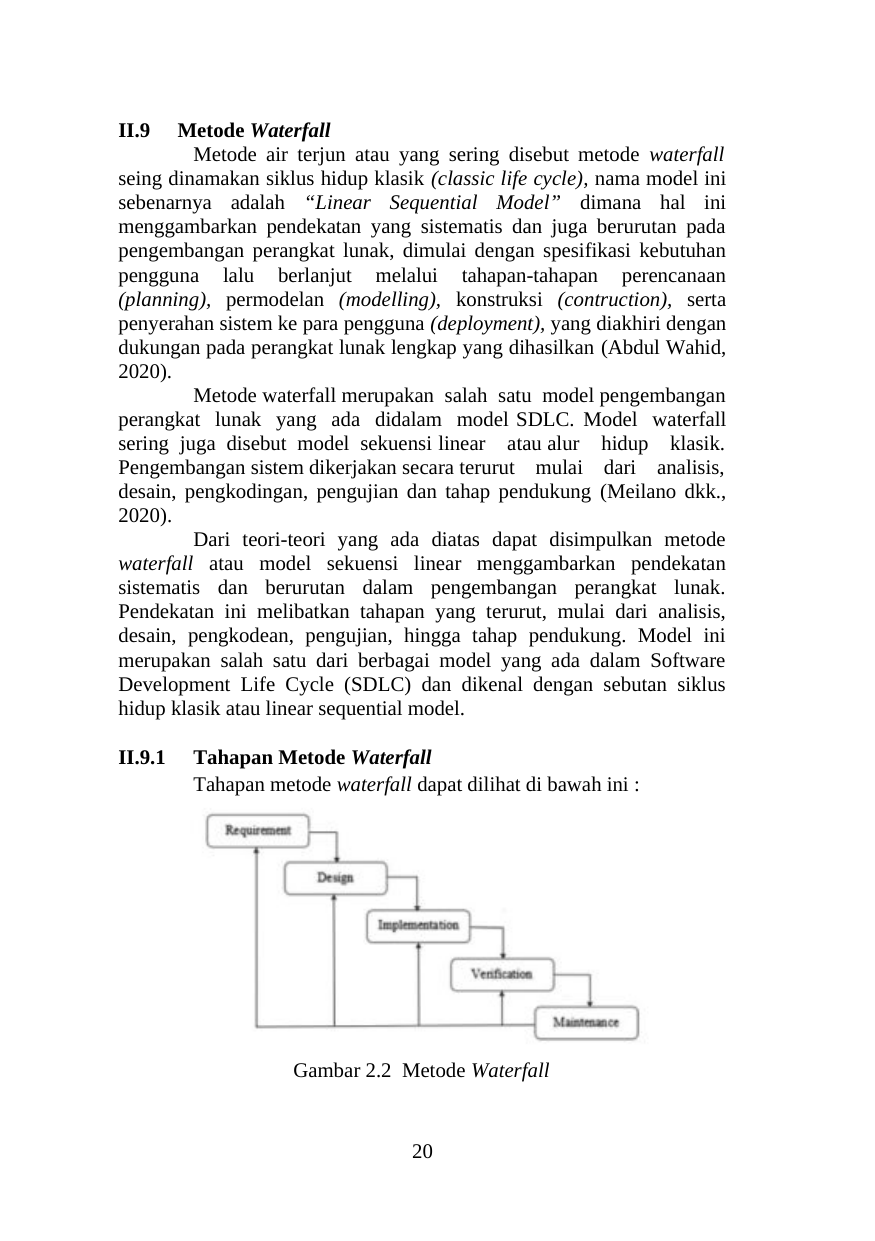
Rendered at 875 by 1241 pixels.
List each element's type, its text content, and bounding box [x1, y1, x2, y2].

text Metode air terjun atau yang sering disebut metode waterfall seing dinamakan siklus hidup klasik (classic life cycle), nama model ini sebenarnya adalah “Linear Sequential Model” dimana hal ini menggambarkan pendekatan yang sistematis dan juga berurutan pada pengembangan perangkat lunak, dimulai dengan spesifikasi kebutuhan pengguna lalu berlanjut melalui tahapan-tahapan perencanaan (planning), permodelan (modelling), konstruksi (contruction), serta penyerahan sistem ke para pengguna (deployment), yang diakhiri dengan dukungan pada perangkat lunak lengkap yang dihasilkan (Abdul Wahid, 2020). [118, 142, 726, 383]
picture [190, 796, 655, 1055]
text Dari teori-teori yang ada diatas dapat disimpulkan metode waterfall atau model sekuensi linear menggambarkan pendekatan sistematis dan berurutan dalam pengembangan perangkat lunak. Pendekatan ini melibatkan tahapan yang terurut, mulai dari analisis, desain, pengkodean, pengujian, hingga tahap pendukung. Model ini merupakan salah satu dari berbagai model yang ada dalam Software Development Life Cycle (SDLC) dan dikenal dengan sebutan siklus hidup klasik atau linear sequential model. [118, 527, 726, 720]
text Tahapan metode waterfall dapat dilihat di bawah ini : [118, 772, 726, 796]
subtitle Tahapan Metode Waterfall [118, 745, 726, 769]
text Metode waterfall merupakan salah satu model pengembangan perangkat lunak yang ada didalam model SDLC. Model waterfall sering juga disebut model sekuensi linear atau alur hidup klasik. Pengembangan sistem dikerjakan secara terurut mulai dari analisis, desain, pengkodingan, pengujian dan tahap pendukung . [118, 383, 726, 527]
text Gambar 2.2 Metode Waterfall [118, 1058, 726, 1082]
subtitle Metode Waterfall [118, 118, 726, 142]
